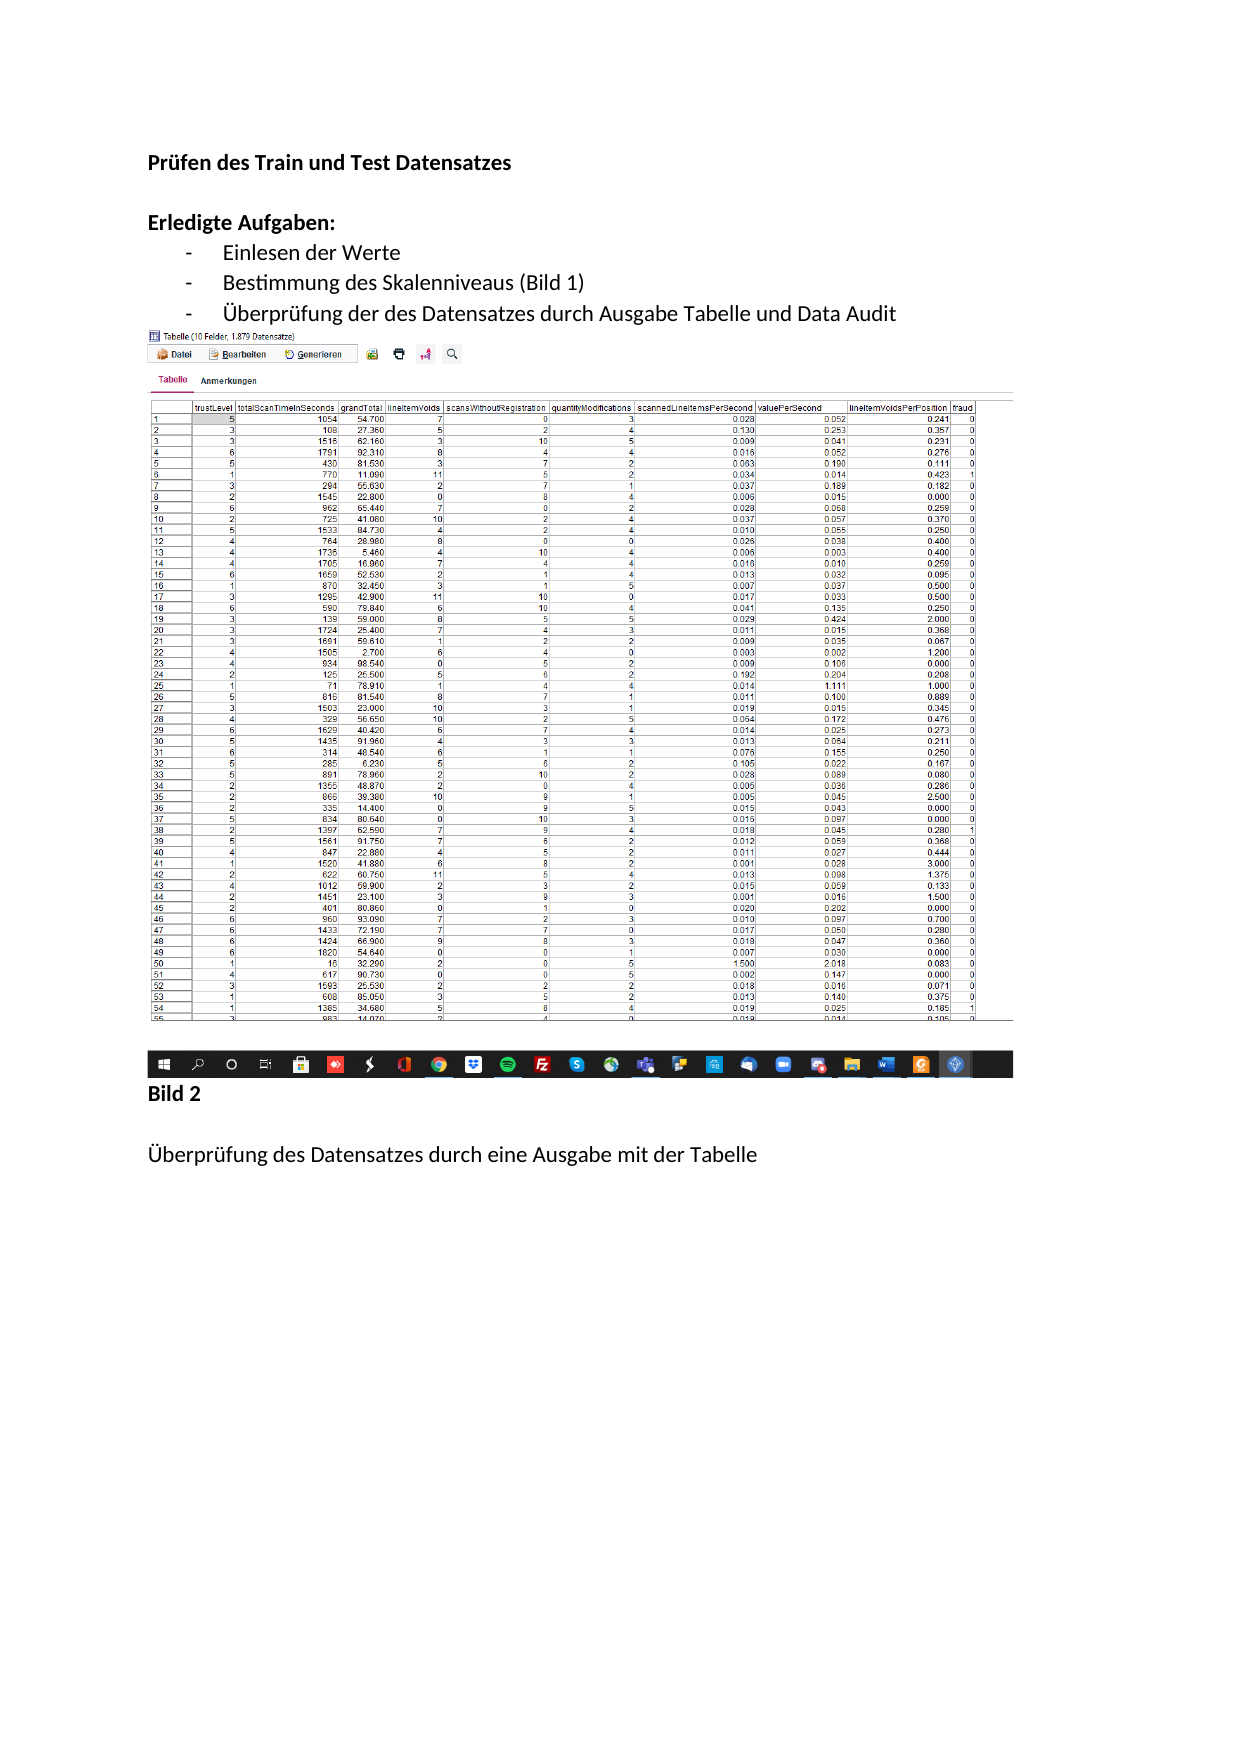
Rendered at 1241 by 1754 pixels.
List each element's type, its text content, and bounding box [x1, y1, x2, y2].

list Überprüfung der des Datensatzes durch Ausgabe Tabelle und Data Audit [185, 299, 1093, 327]
picture [147, 328, 1014, 1078]
list Einlesen der Werte [185, 238, 1093, 266]
text Erledigte Aufgaben: [148, 208, 1093, 236]
text Bild 2 [148, 1079, 1093, 1107]
text Überprüfung des Datensatzes durch eine Ausgabe mit der Tabelle [148, 1140, 1093, 1168]
list Bestimmung des Skalenniveaus (Bild 1) [185, 268, 1093, 296]
text Prüfen des Train und Test Datensatzes [148, 148, 1093, 176]
